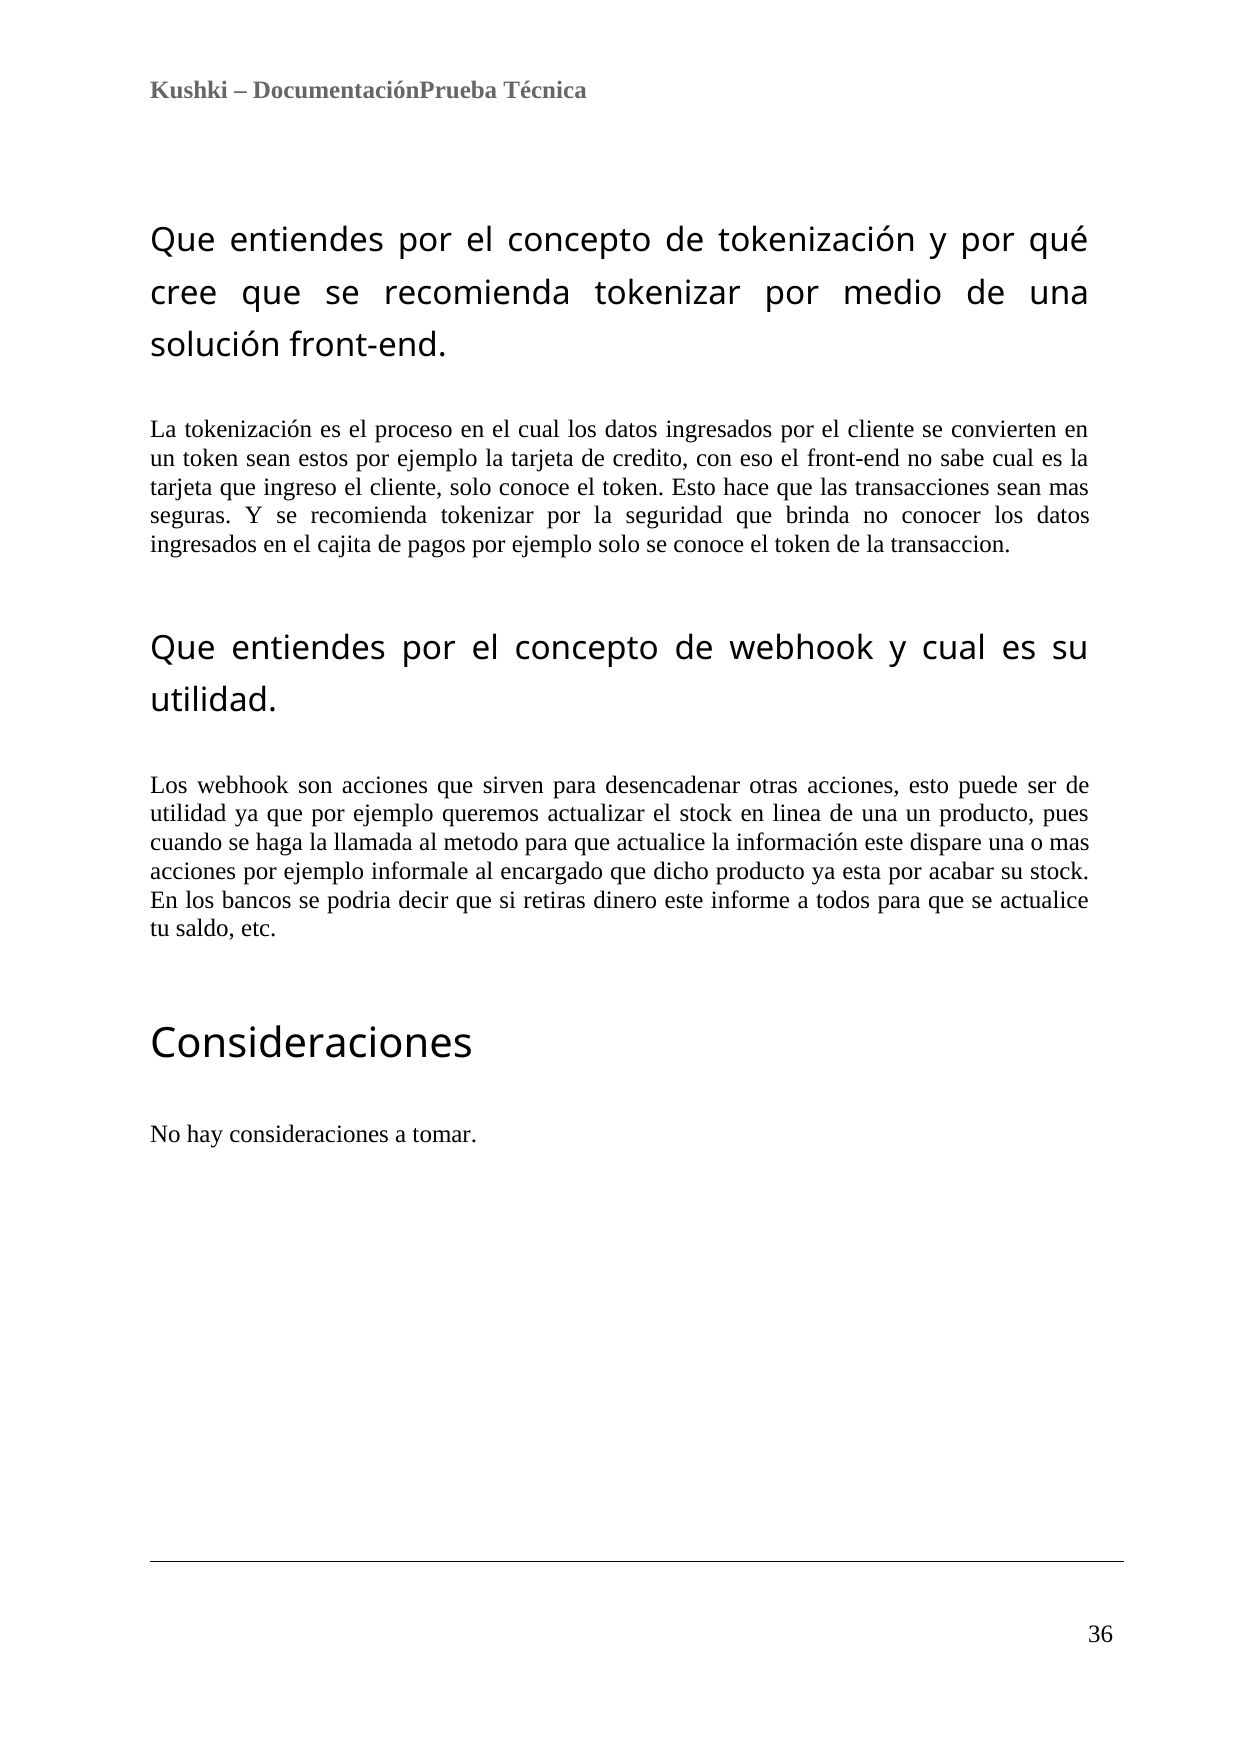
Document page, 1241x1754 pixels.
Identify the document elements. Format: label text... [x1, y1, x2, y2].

subtitle Que entiendes por el concepto de webhook y cual es su utilidad. [150, 624, 1090, 722]
text No hay consideraciones a tomar. [150, 1119, 1090, 1148]
subtitle Consideraciones [150, 1013, 1090, 1069]
subtitle Que entiendes por el concepto de tokenización y por qué cree que se recomienda tokenizar por medio de una solución front-end. [150, 216, 1090, 366]
text Los webhook son acciones que sirven para desencadenar otras acciones, esto puede ser de utilidad ya que por ejemplo queremos actualizar el stock en linea de una un producto, pues cuando se haga la llamada al metodo para que actualice la información este dispare una o mas acciones por ejemplo informale al encargado que dicho producto ya esta por acabar su stock. En los bancos se podria decir que si retiras dinero este informe a todos para que se actualice tu saldo, etc. [150, 770, 1090, 942]
text La tokenización es el proceso en el cual los datos ingresados por el cliente se convierten en un token sean estos por ejemplo la tarjeta de credito, con eso el front-end no sabe cual es la tarjeta que ingreso el cliente, solo conoce el token. Esto hace que las transacciones sean mas seguras. Y se recomienda tokenizar por la seguridad que brinda no conocer los datos ingresados en el cajita de pagos por ejemplo solo se conoce el token de la transaccion. [150, 414, 1090, 558]
